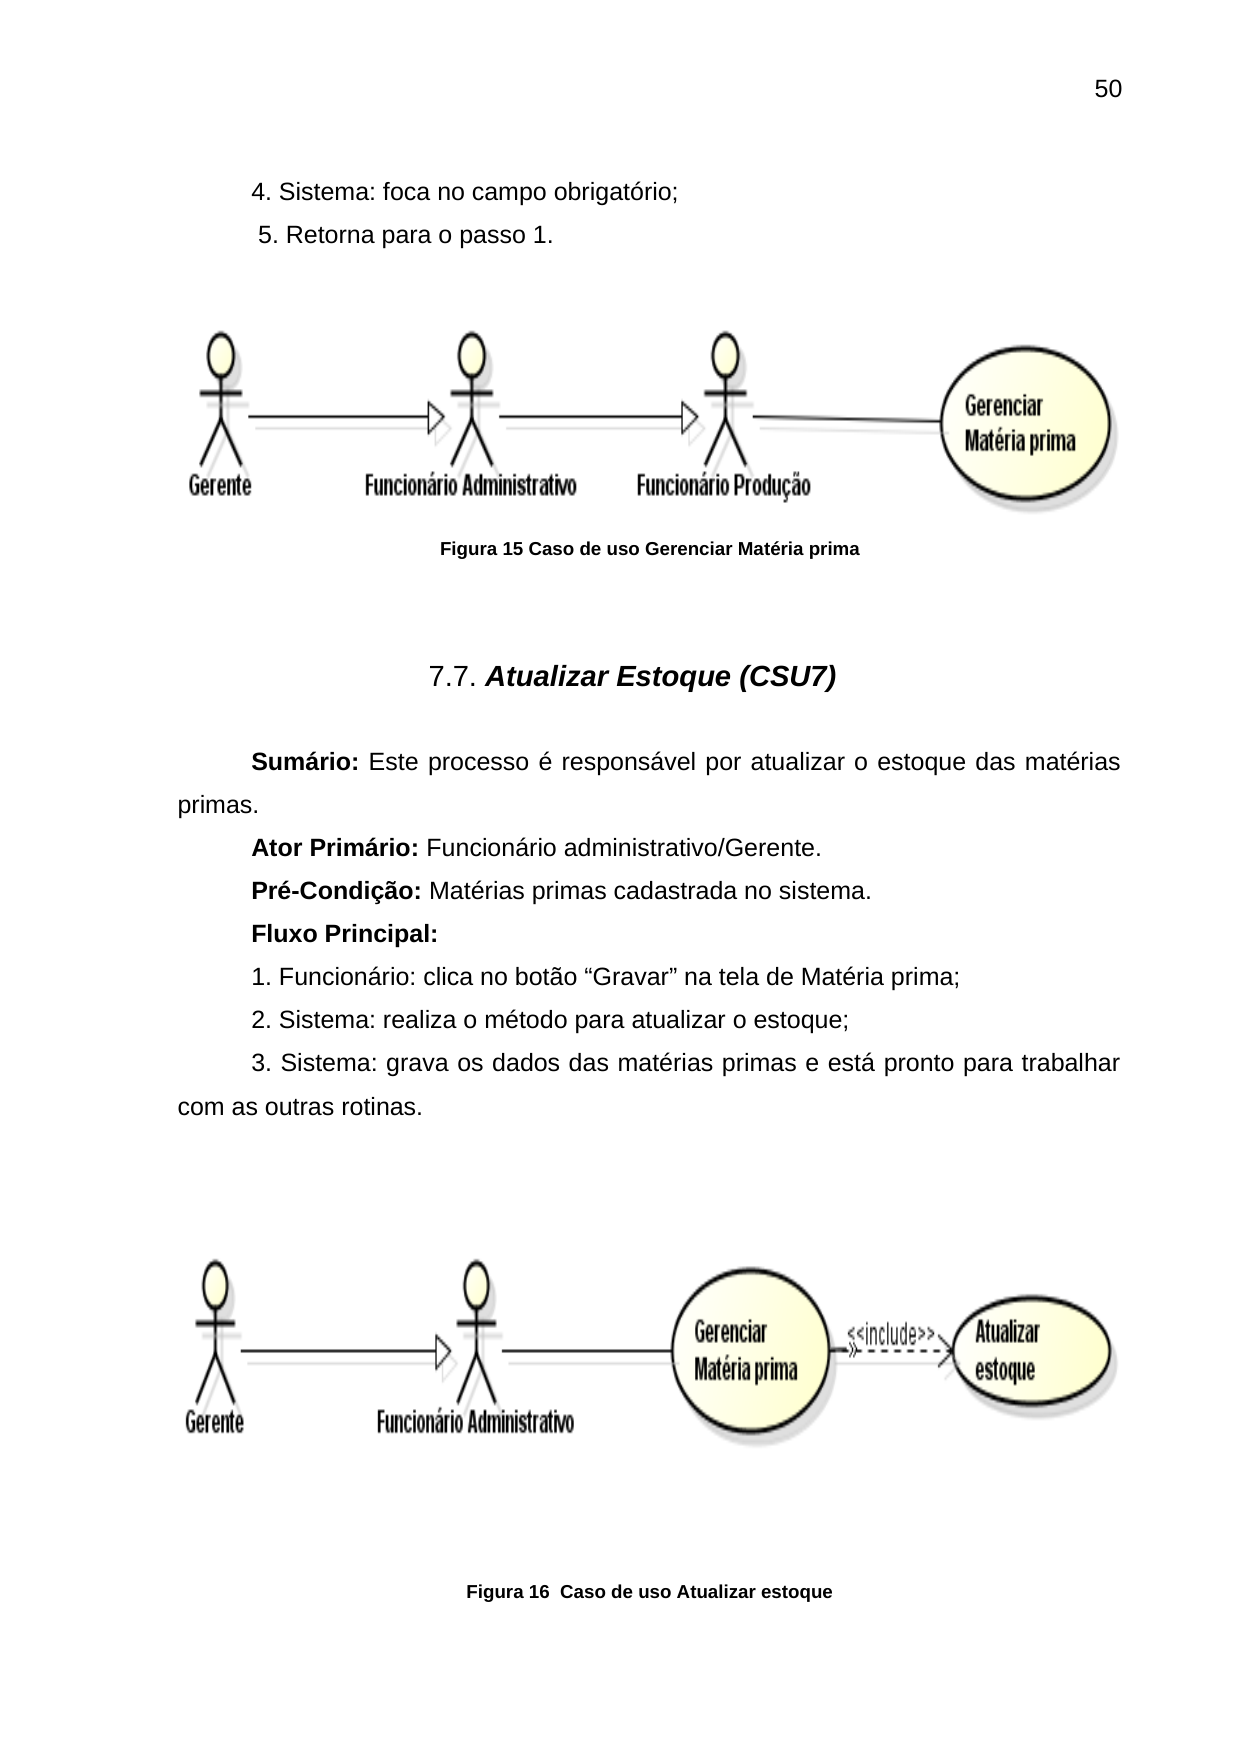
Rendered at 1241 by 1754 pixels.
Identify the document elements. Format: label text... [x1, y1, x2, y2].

text 5. Retorna para o passo 1. [177, 220, 1122, 249]
picture [177, 306, 1123, 524]
text Fluxo Principal: [177, 919, 1122, 948]
text 1. Funcionário: clica no botão “Gravar” na tela de Matéria prima; [177, 962, 1122, 991]
text 2. Sistema: realiza o método para atualizar o estoque; [177, 1005, 1122, 1034]
picture [177, 1225, 1121, 1476]
text 3. Sistema: grava os dados das matérias primas e está pronto para trabalhar com as outras rotinas. [177, 1048, 1122, 1120]
text 4. Sistema: foca no campo obrigatório; [177, 177, 1122, 206]
text Ator Primário: Funcionário administrativo/Gerente. [177, 833, 1122, 862]
text Atualizar Estoque (CSU7) [428, 659, 1122, 692]
text Pré-Condição: Matérias primas cadastrada no sistema. [177, 876, 1122, 905]
text Sumário: Este processo é responsável por atualizar o estoque das matérias primas. [177, 747, 1122, 818]
